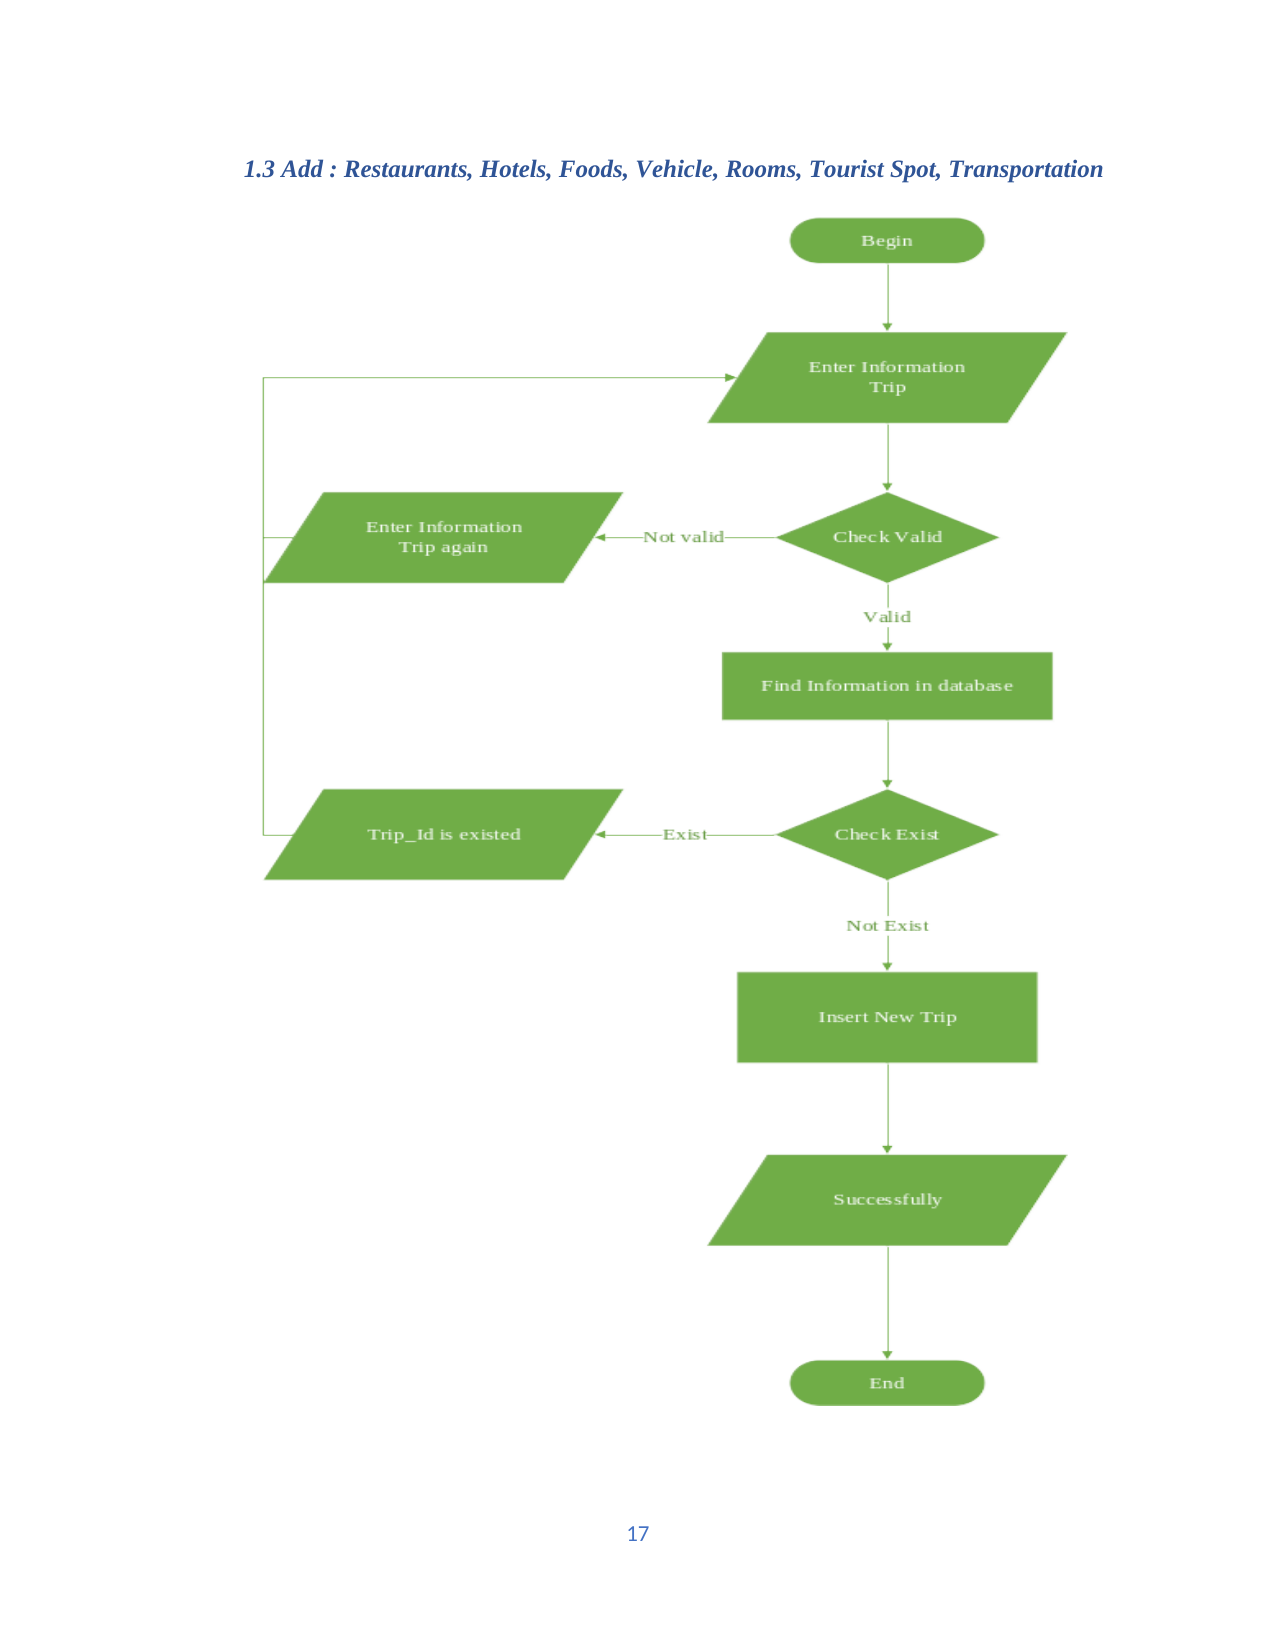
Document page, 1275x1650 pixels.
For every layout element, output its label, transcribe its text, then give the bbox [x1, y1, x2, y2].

subtitle Add : Restaurants, Hotels, Foods, Vehicle, Rooms, Tourist Spot, Transportation [244, 154, 1125, 183]
